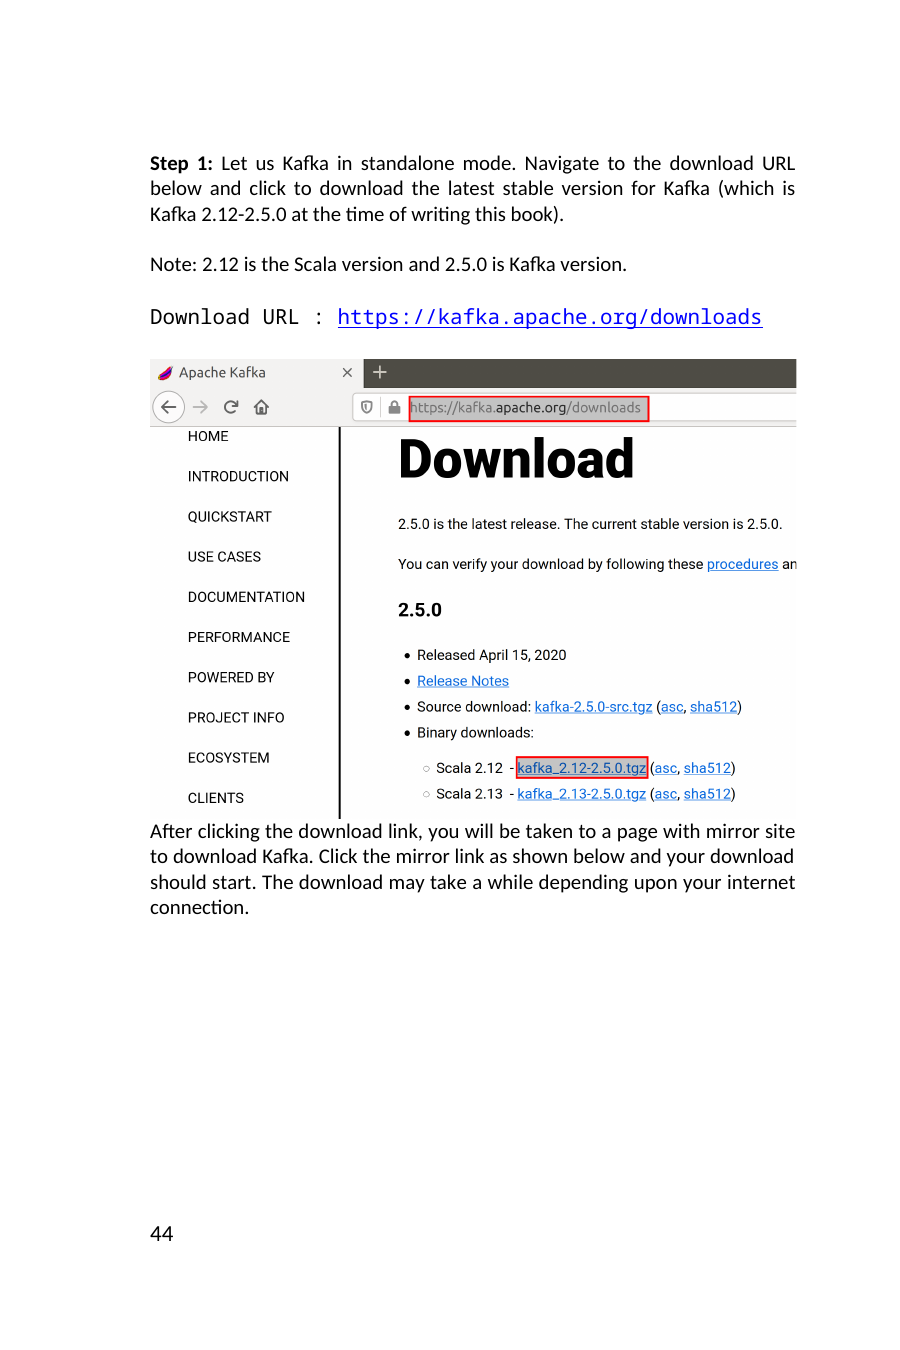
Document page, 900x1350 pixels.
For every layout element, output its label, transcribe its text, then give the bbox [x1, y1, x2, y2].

text Step 1: Let us Kafka in standalone mode. Navigate to the download URL below and click to download the latest stable version for Kafka (which is Kafka 2.12-2.5.0 at the time of writing this book). [150, 150, 796, 226]
picture [150, 359, 797, 819]
text Download URL : https://kafka.apache.org/downloads [150, 302, 796, 331]
text After clicking the download link, you will be taken to a page with mirror site to download Kafka. Click the mirror link as shown below and your download should start. The download may take a while depending upon your internet connection. [150, 819, 796, 920]
text Note: 2.12 is the Scala version and 2.5.0 is Kafka version. [150, 252, 796, 277]
